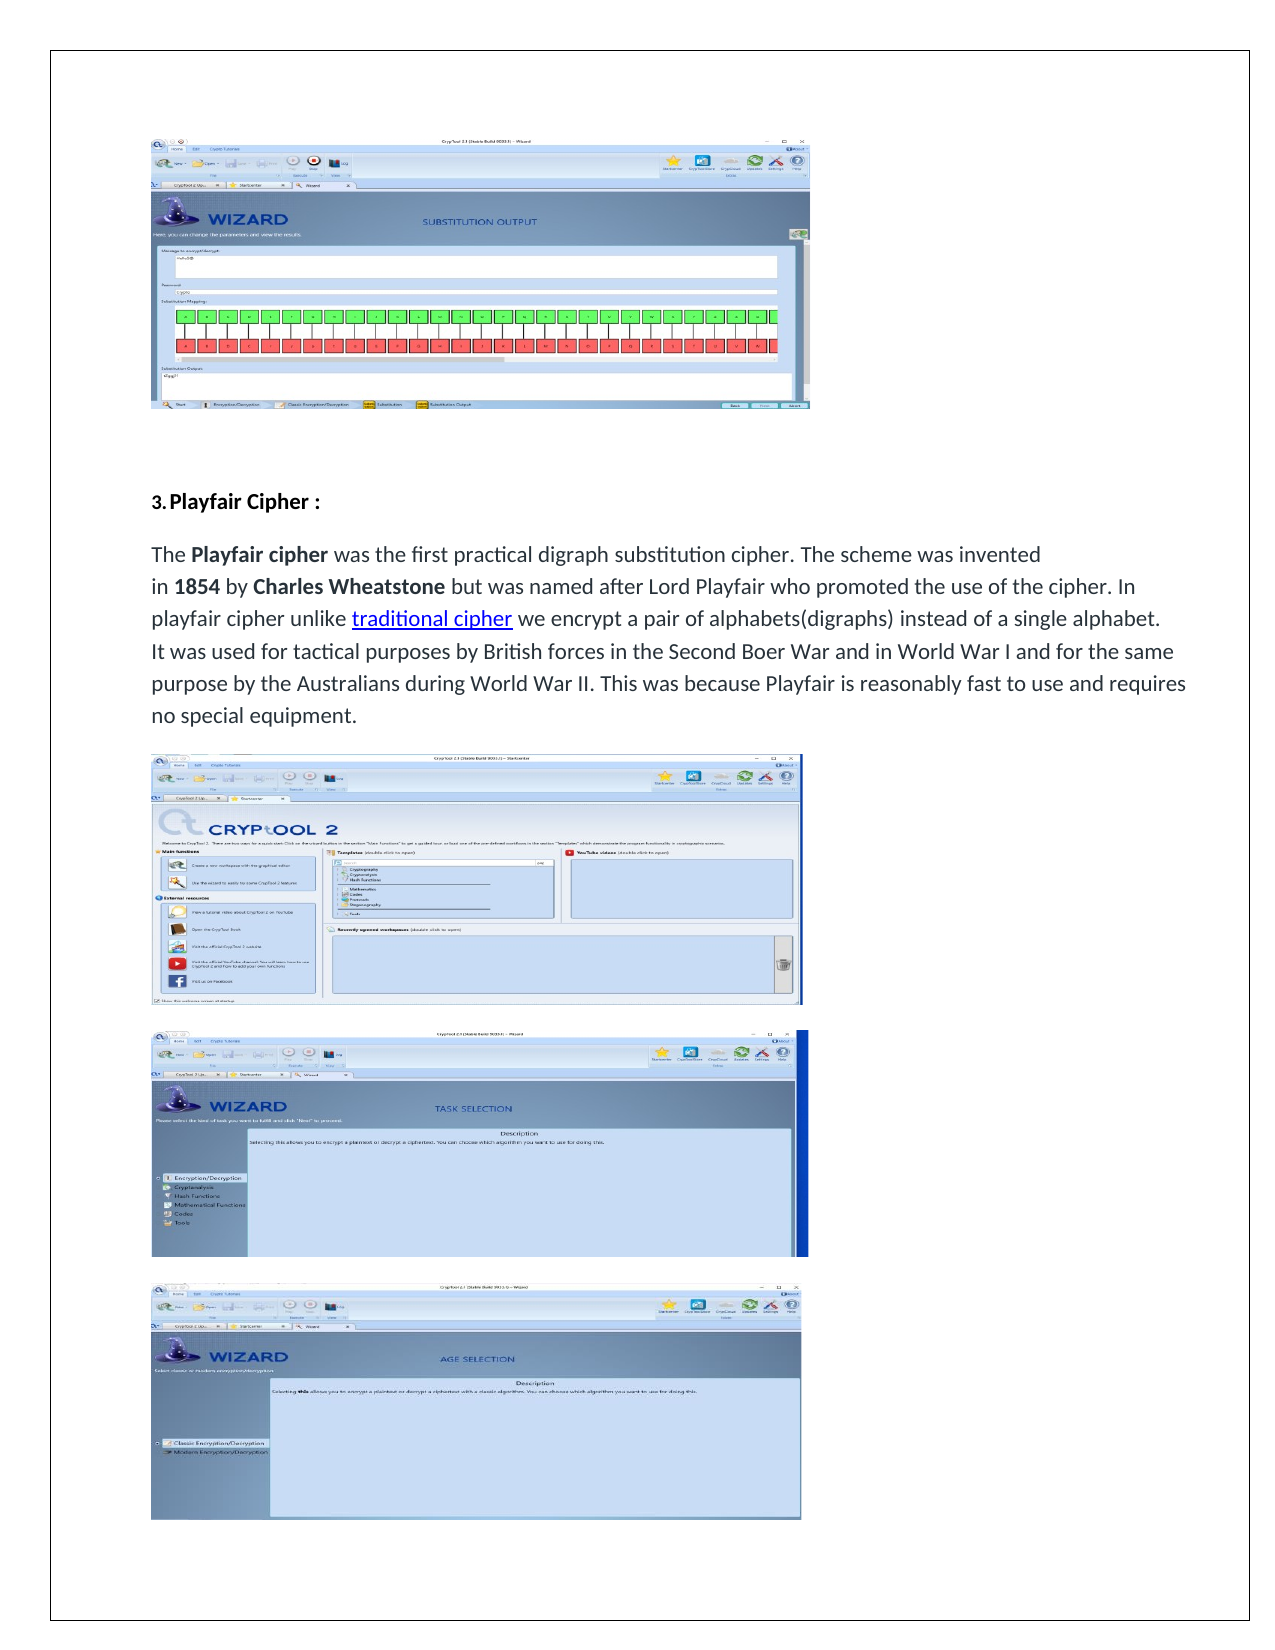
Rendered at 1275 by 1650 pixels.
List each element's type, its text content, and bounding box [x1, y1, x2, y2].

text in 1854 by Charles Wheatstone but was named after Lord Playfair who promoted the use of the cipher. In playfair cipher unlike traditional cipher we encrypt a pair of alphabets(digraphs) instead of a single alphabet. [151, 572, 1177, 632]
picture [151, 1283, 802, 1520]
picture [151, 139, 811, 409]
text The Playfair cipher was the first practical digraph substitution cipher. The scheme was invented [151, 540, 1249, 568]
picture [151, 754, 803, 1005]
text It was used for tactical purposes by British forces in the Second Boer War and in World War I and for the same purpose by the Australians during World War II. This was because Playfair is reasonably fast to use and requires no special equipment. [151, 637, 1190, 729]
subtitle Playfair Cipher : [151, 487, 1249, 515]
picture [151, 1030, 809, 1257]
